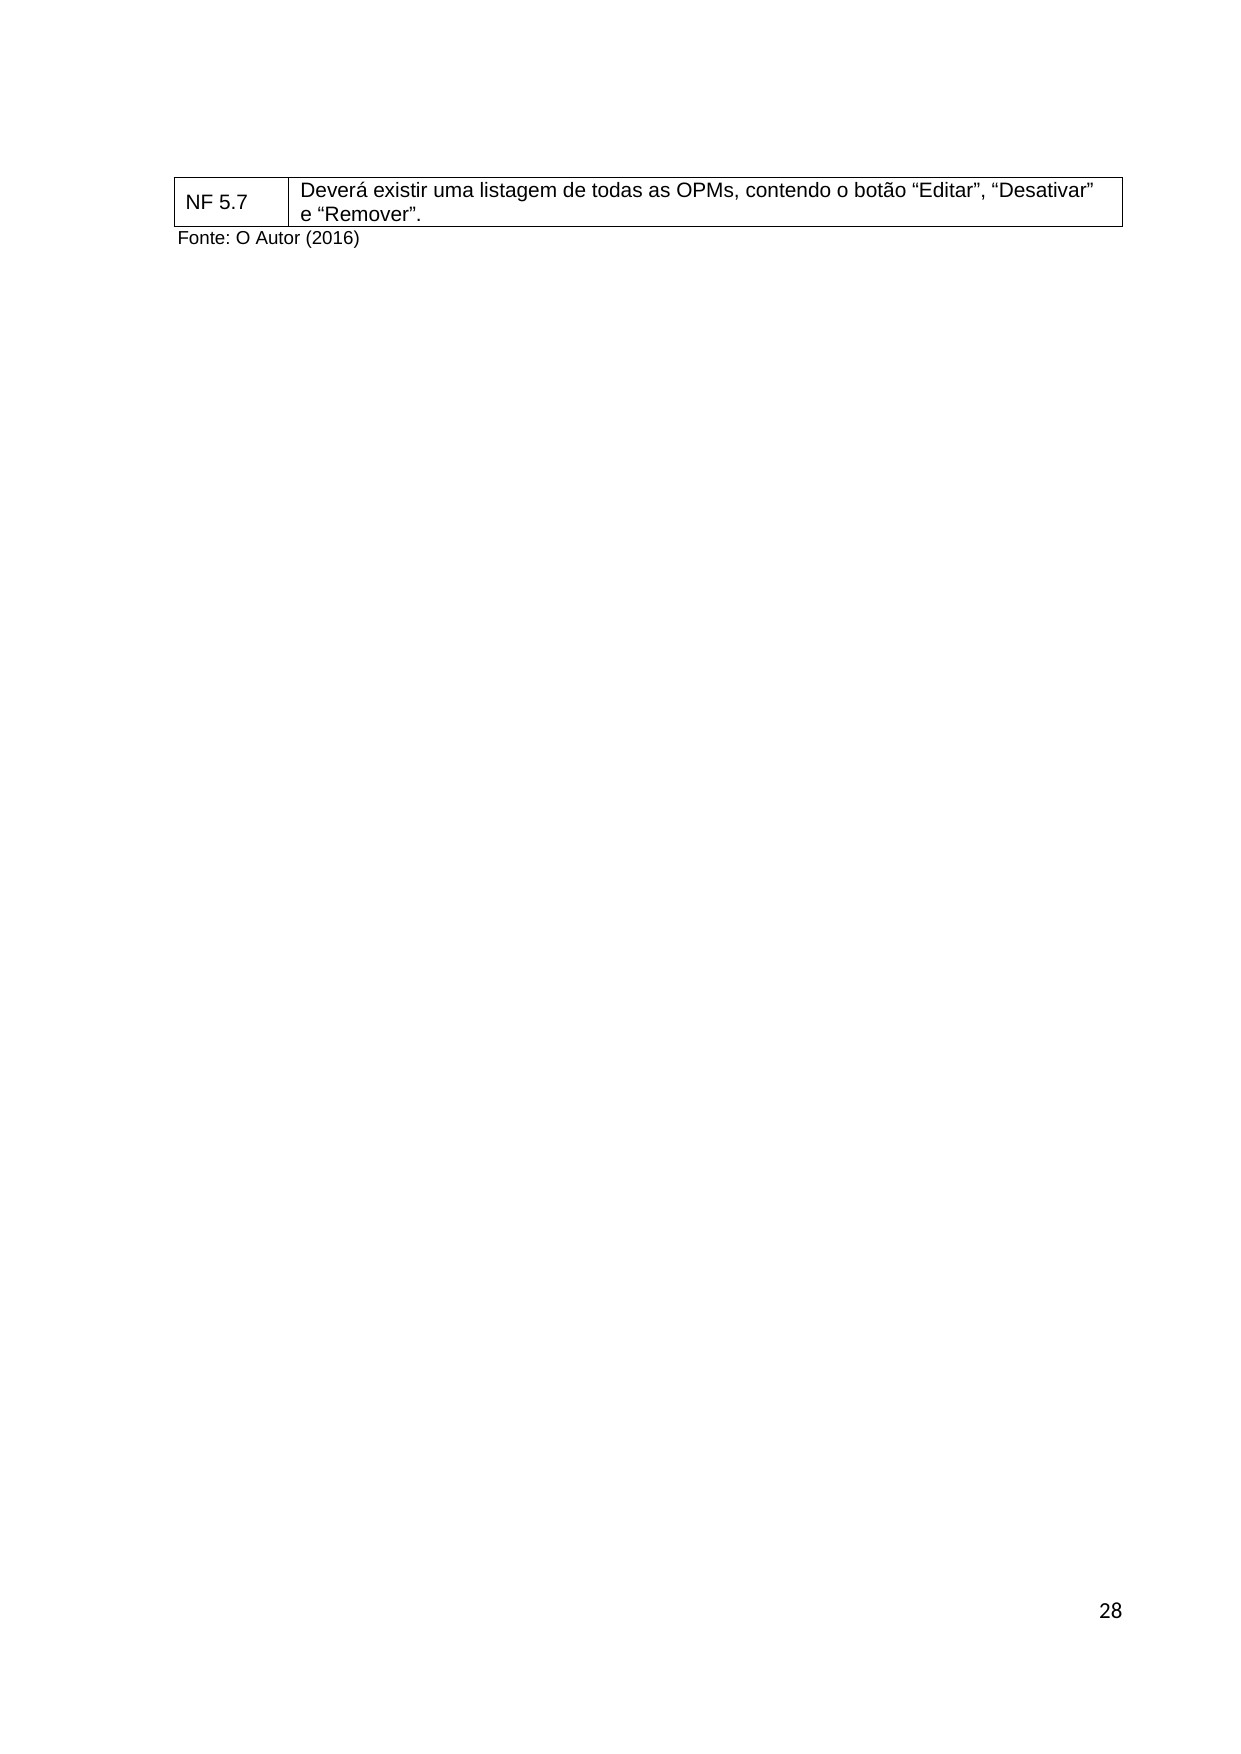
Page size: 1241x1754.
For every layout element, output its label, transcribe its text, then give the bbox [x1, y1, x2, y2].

table_cell Deverá existir uma listagem de todas as OPMs, contendo o botão “Editar”, “Desativar” e “Remover”. [289, 178, 1122, 226]
table_cell NF 5.7 [175, 178, 288, 226]
text Fonte: O Autor (2016) [177, 227, 1157, 249]
